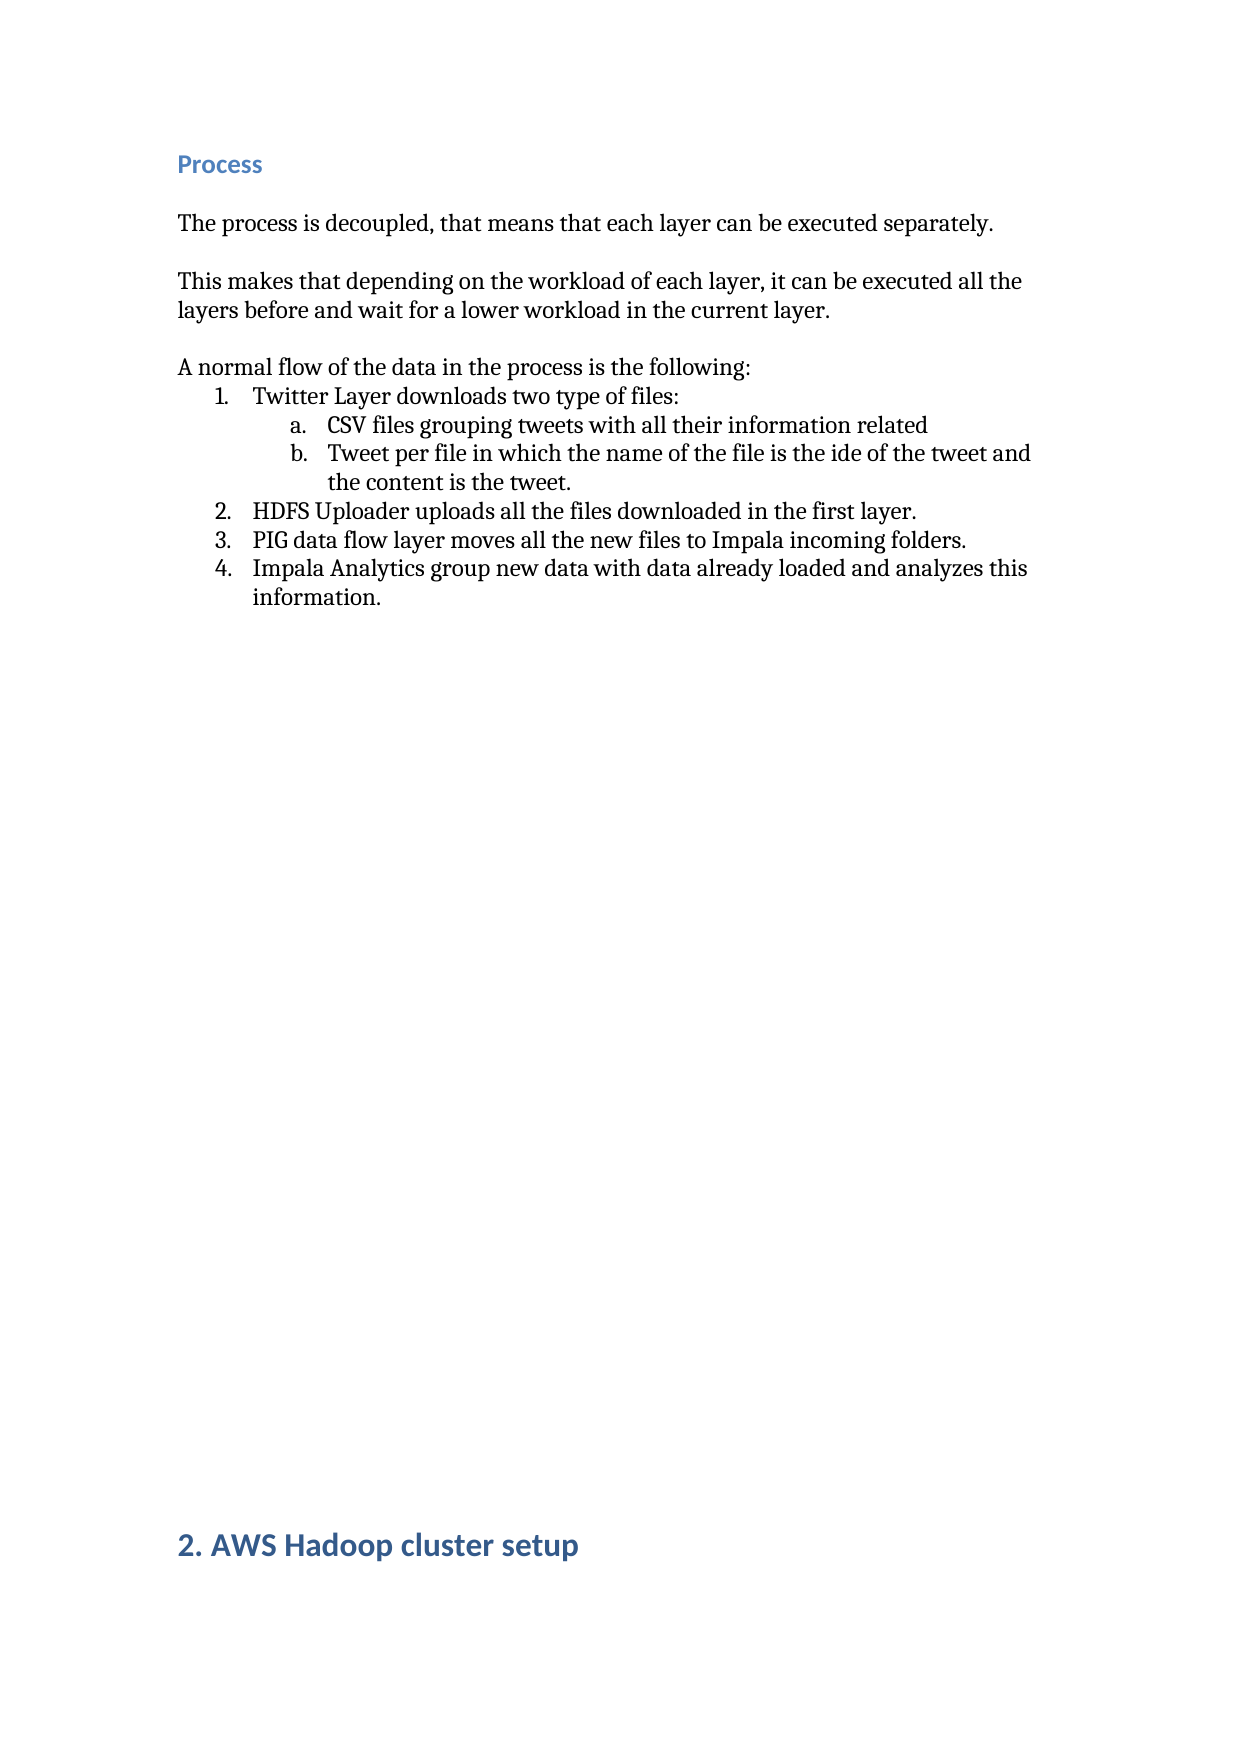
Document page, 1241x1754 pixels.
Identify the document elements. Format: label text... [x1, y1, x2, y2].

list CSV files grouping tweets with all their information related [290, 411, 1063, 439]
text The process is decoupled, that means that each layer can be executed separately. [177, 209, 1063, 238]
list Tweet per file in which the name of the file is the ide of the tweet and the content is the tweet. [290, 439, 1063, 497]
list Impala Analytics group new data with data already loaded and analyzes this information. [215, 554, 1063, 612]
list PIG data flow layer moves all the new files to Impala incoming folders. [215, 526, 1063, 554]
subtitle Process [177, 148, 1063, 181]
list Twitter Layer downloads two type of files: [215, 382, 1063, 411]
subtitle 2. AWS Hadoop cluster setup [177, 1524, 1063, 1565]
text A normal flow of the data in the process is the following: [177, 353, 1063, 382]
text This makes that depending on the workload of each layer, it can be executed all the layers before and wait for a lower workload in the current layer. [177, 267, 1063, 324]
list HDFS Uploader uploads all the files downloaded in the first layer. [215, 497, 1063, 526]
